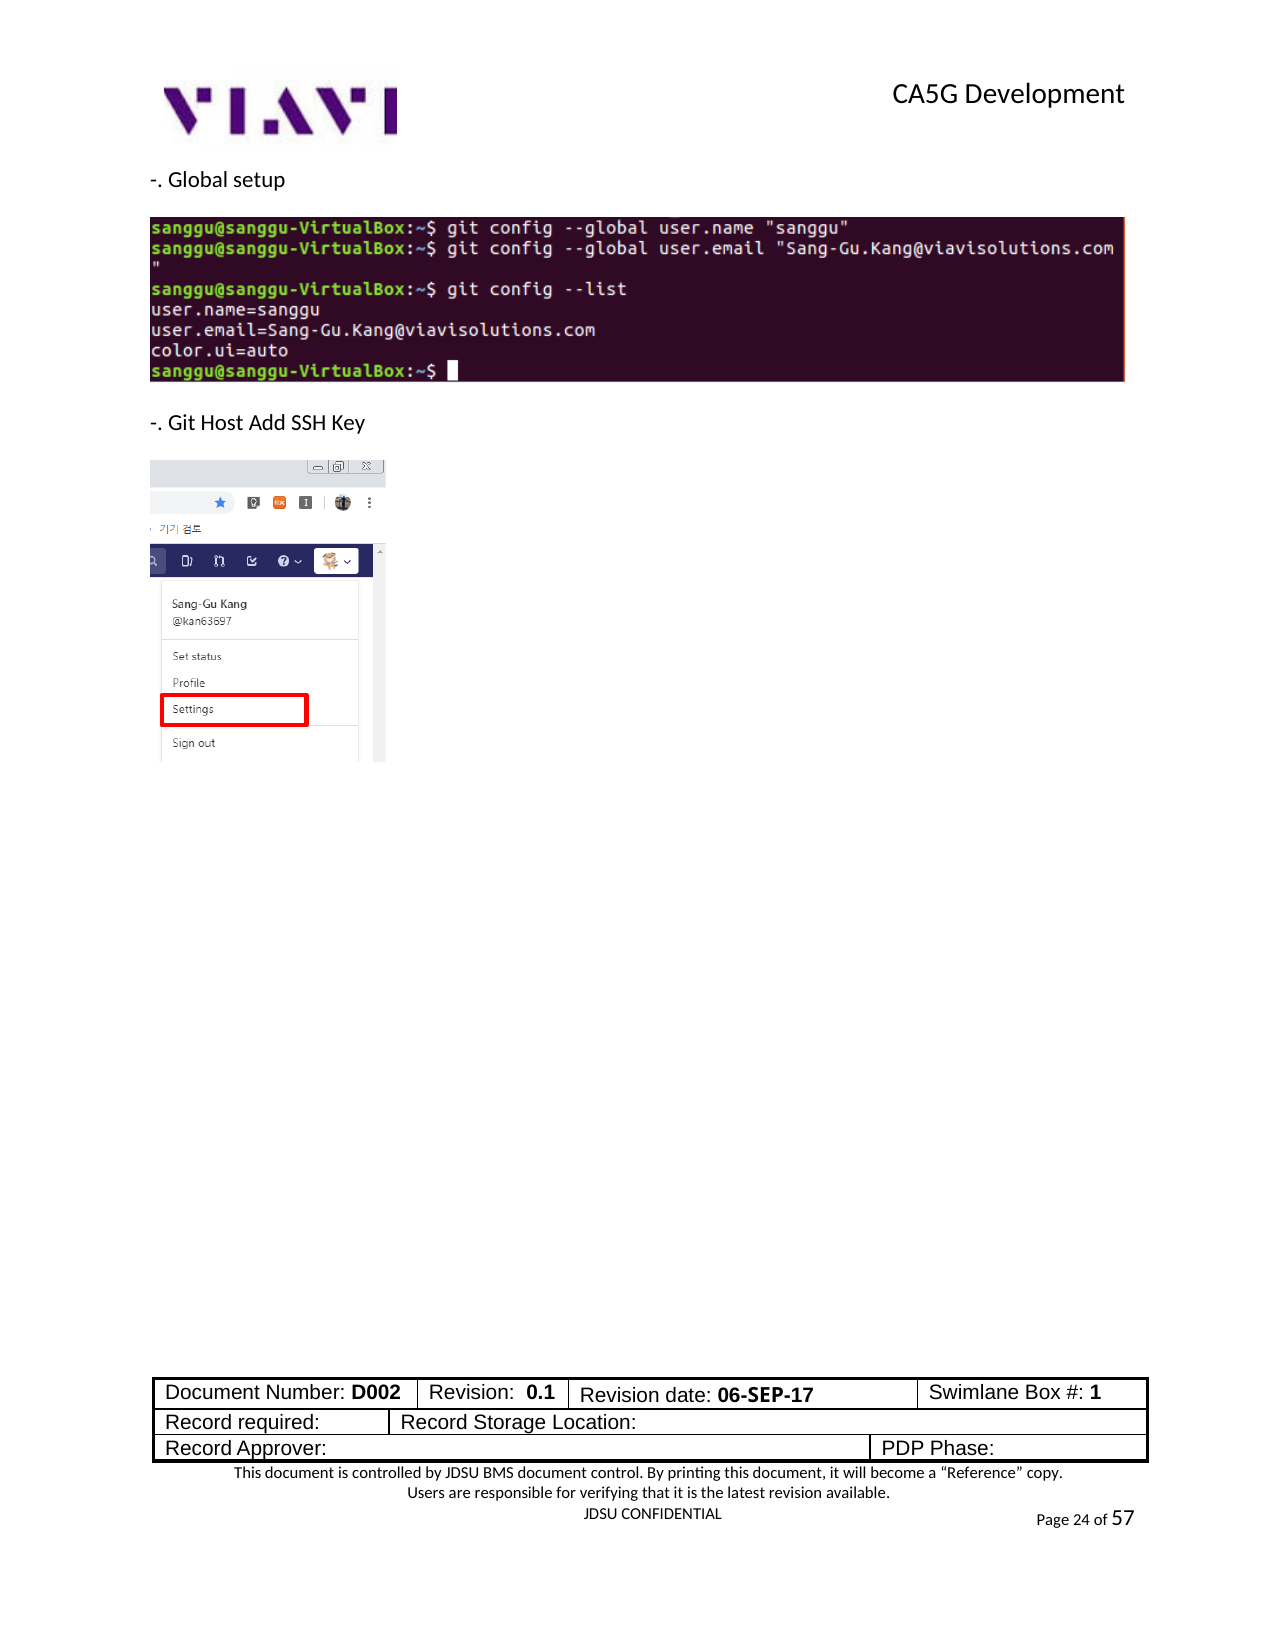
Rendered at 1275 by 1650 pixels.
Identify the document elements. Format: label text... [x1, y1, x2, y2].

picture [150, 217, 1125, 383]
text -. Git Host Add SSH Key [150, 408, 1125, 436]
picture [150, 460, 386, 762]
text -. Global setup [150, 165, 1125, 193]
picture [162, 68, 397, 146]
